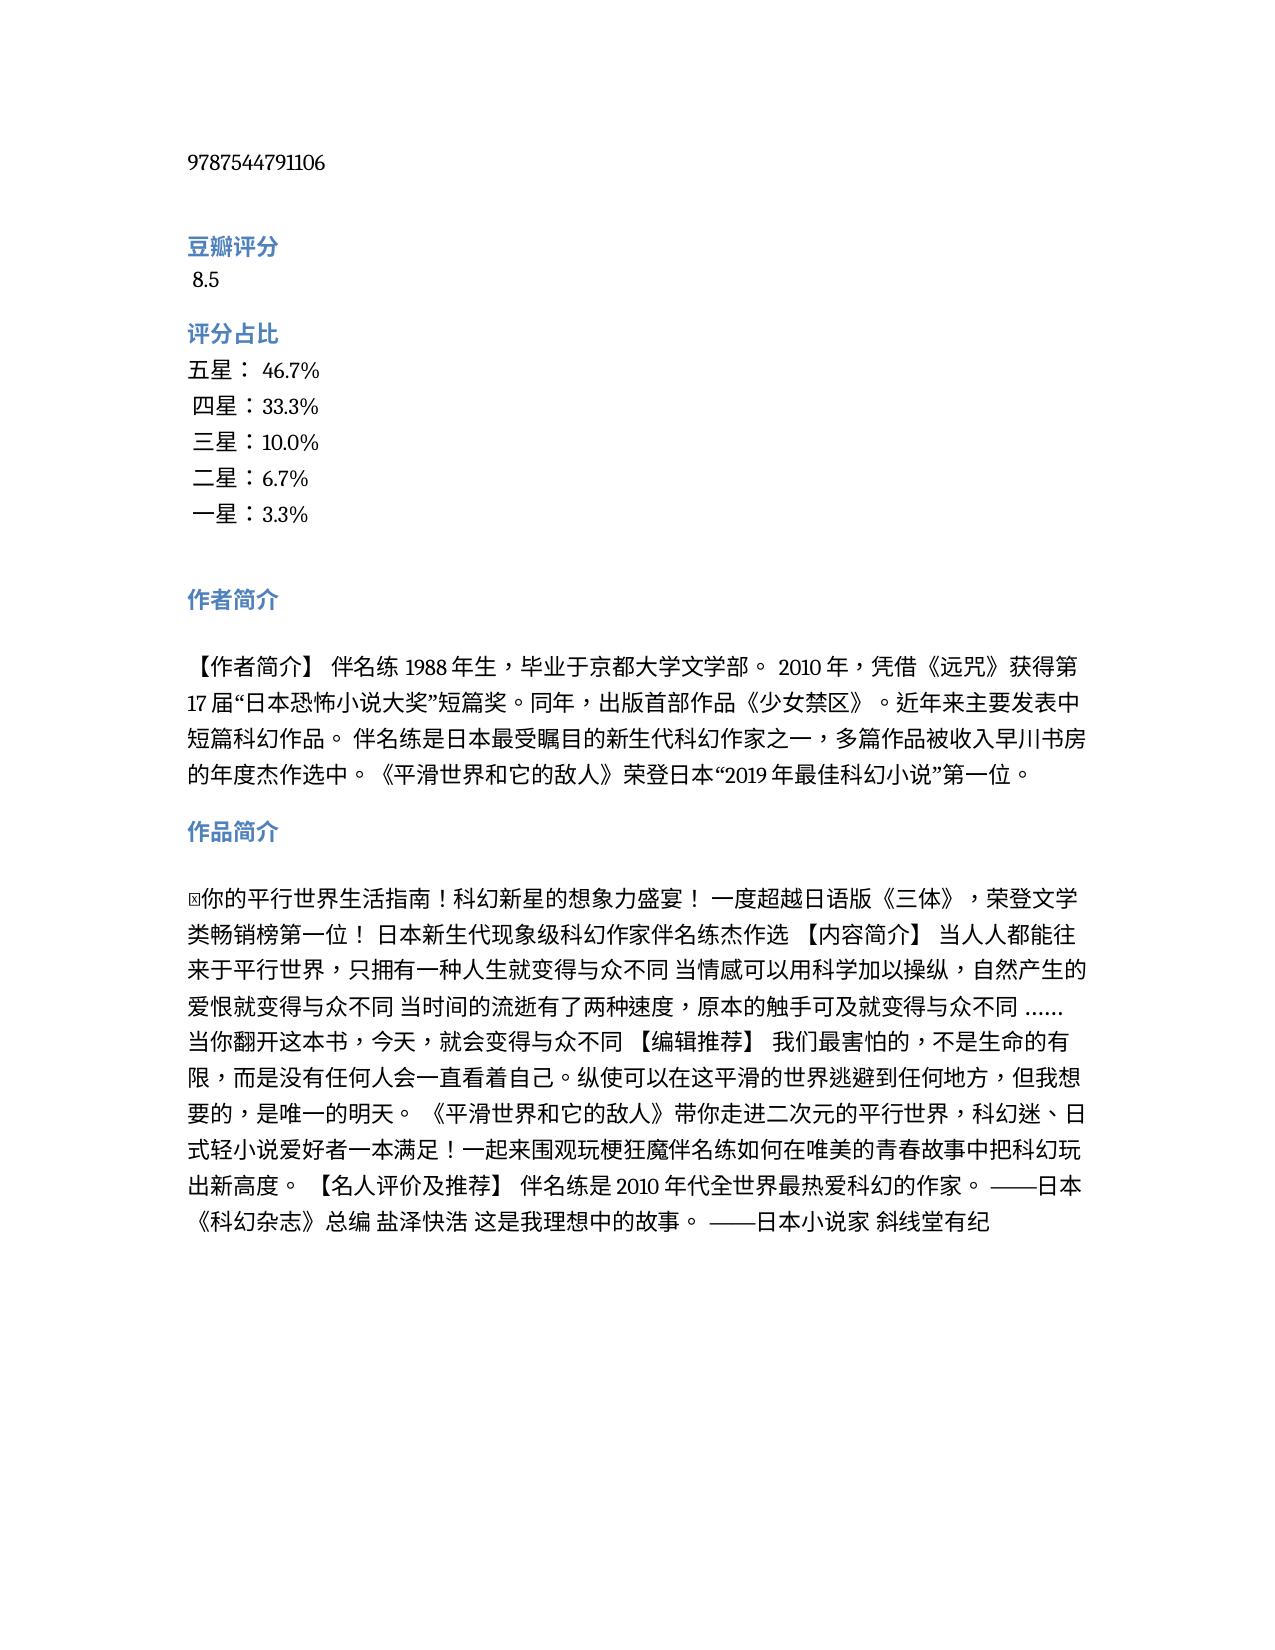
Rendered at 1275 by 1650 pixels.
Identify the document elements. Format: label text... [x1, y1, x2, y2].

text 🌟你的平行世界生活指南！科幻新星的想象力盛宴！ 🌟一度超越日语版《三体》，荣登文学类畅销榜第一位！ 🌟日本新生代现象级科幻作家伴名练杰作选 【内容简介】 当人人都能往来于平行世界，只拥有一种人生就变得与众不同 当情感可以用科学加以操纵，自然产生的爱恨就变得与众不同 当时间的流逝有了两种速度，原本的触手可及就变得与众不同 …… 当你翻开这本书，今天，就会变得与众不同 【编辑推荐】 我们最害怕的，不是生命的有限，而是没有任何人会一直看着自己。纵使可以在这平滑的世界逃避到任何地方，但我想要的，是唯一的明天。 《平滑世界和它的敌人》带你走进二次元的平行世界，科幻迷、日式轻小说爱好者一本满足！一起来围观玩梗狂魔伴名练如何在唯美的青春故事中把科幻玩出新高度。 【名人评价及推荐】 伴名练是2010年代全世界最热爱科幻的作家。 ——日本《科幻杂志》总编 盐泽快浩 这是我理想中的故事。 ——日本小说家 斜线堂有纪 [187, 852, 1087, 1237]
subtitle 评分占比 [187, 318, 1087, 349]
text 8.5 [187, 267, 1087, 293]
text 五星： 46.7% 四星： 33.3% 三星： 10.0% 二星： 6.7% 一星： 3.3% [187, 354, 1087, 559]
subtitle 豆瓣评分 [187, 231, 1087, 262]
text 【作者简介】 伴名练 1988年生，毕业于京都大学文学部。 2010年，凭借《远咒》获得第17届“日本恐怖小说大奖”短篇奖。同年，出版首部作品《少女禁区》。近年来主要发表中短篇科幻作品。 伴名练是日本最受瞩目的新生代科幻作家之一，多篇作品被收入早川书房的年度杰作选中。《平滑世界和它的敌人》荣登日本“2019年最佳科幻小说”第一位。 [187, 620, 1087, 790]
subtitle 作品简介 [187, 816, 1087, 847]
subtitle 作者简介 [187, 584, 1087, 615]
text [187, 150, 1087, 207]
